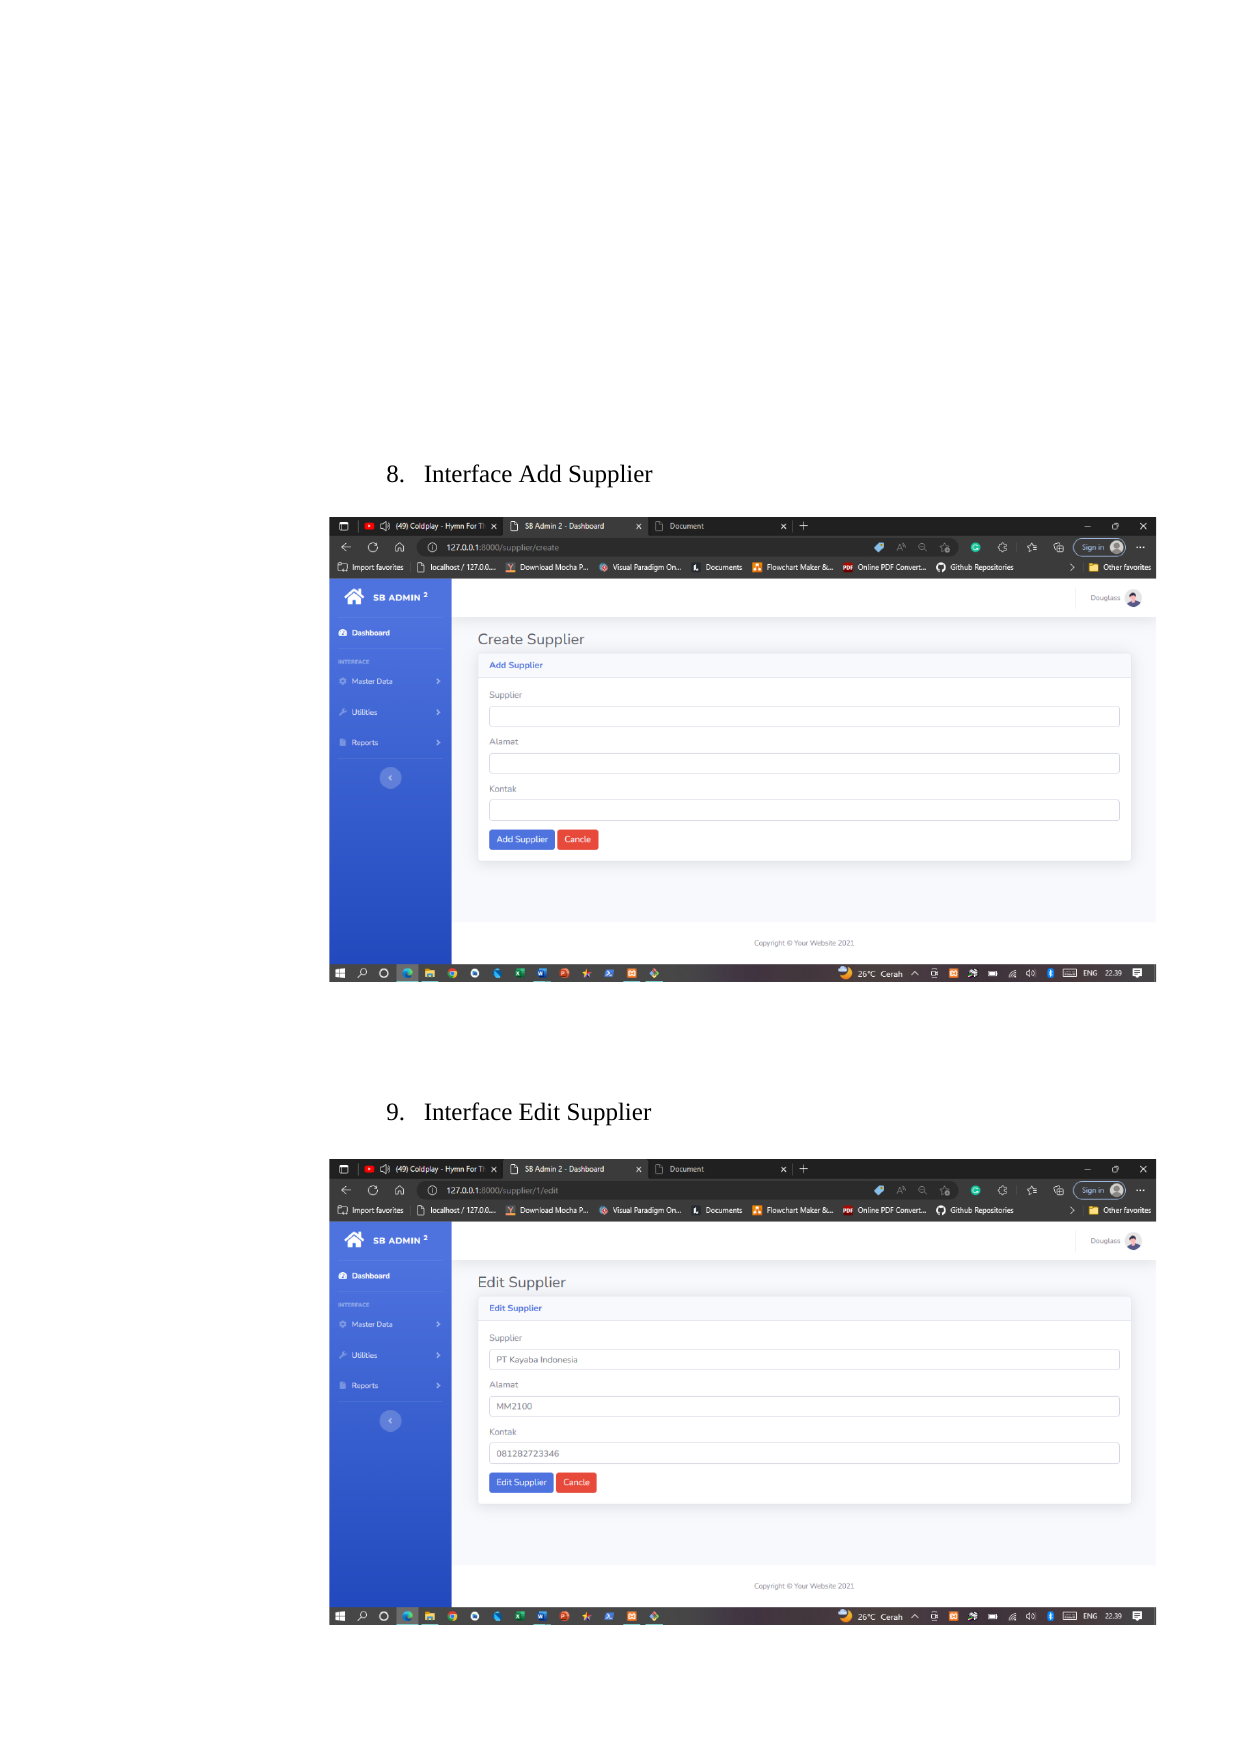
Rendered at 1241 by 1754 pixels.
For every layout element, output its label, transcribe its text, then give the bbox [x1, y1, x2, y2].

list Interface Add Supplier [386, 459, 1063, 488]
list Interface Edit Supplier [386, 1097, 1063, 1126]
picture [329, 517, 1157, 982]
picture [329, 1159, 1157, 1625]
